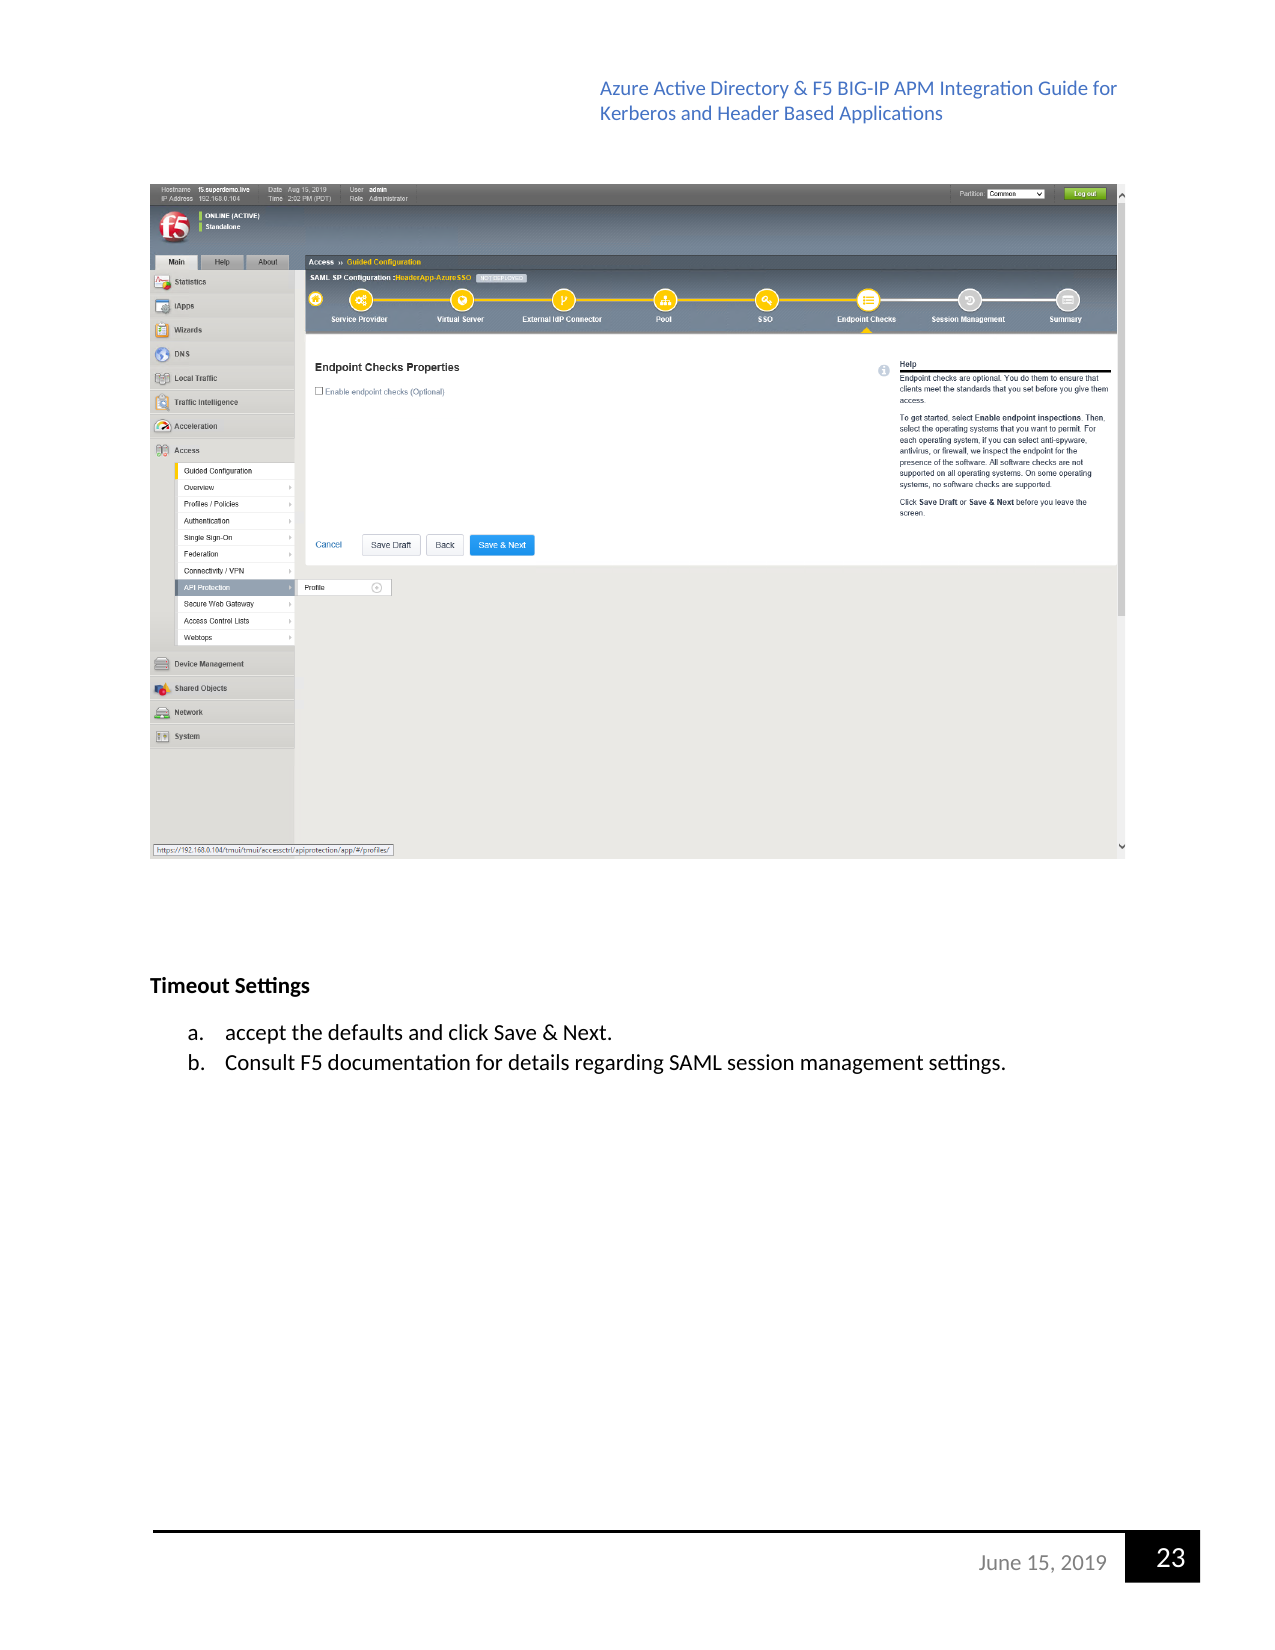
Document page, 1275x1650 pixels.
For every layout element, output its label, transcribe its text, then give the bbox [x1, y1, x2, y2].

picture [150, 184, 1125, 859]
text Timeout Settings [150, 971, 1125, 999]
list accept the defaults and click Save & Next. [187, 1018, 1125, 1046]
list Consult F5 documentation for details regarding SAML session management settings. [187, 1048, 1125, 1076]
